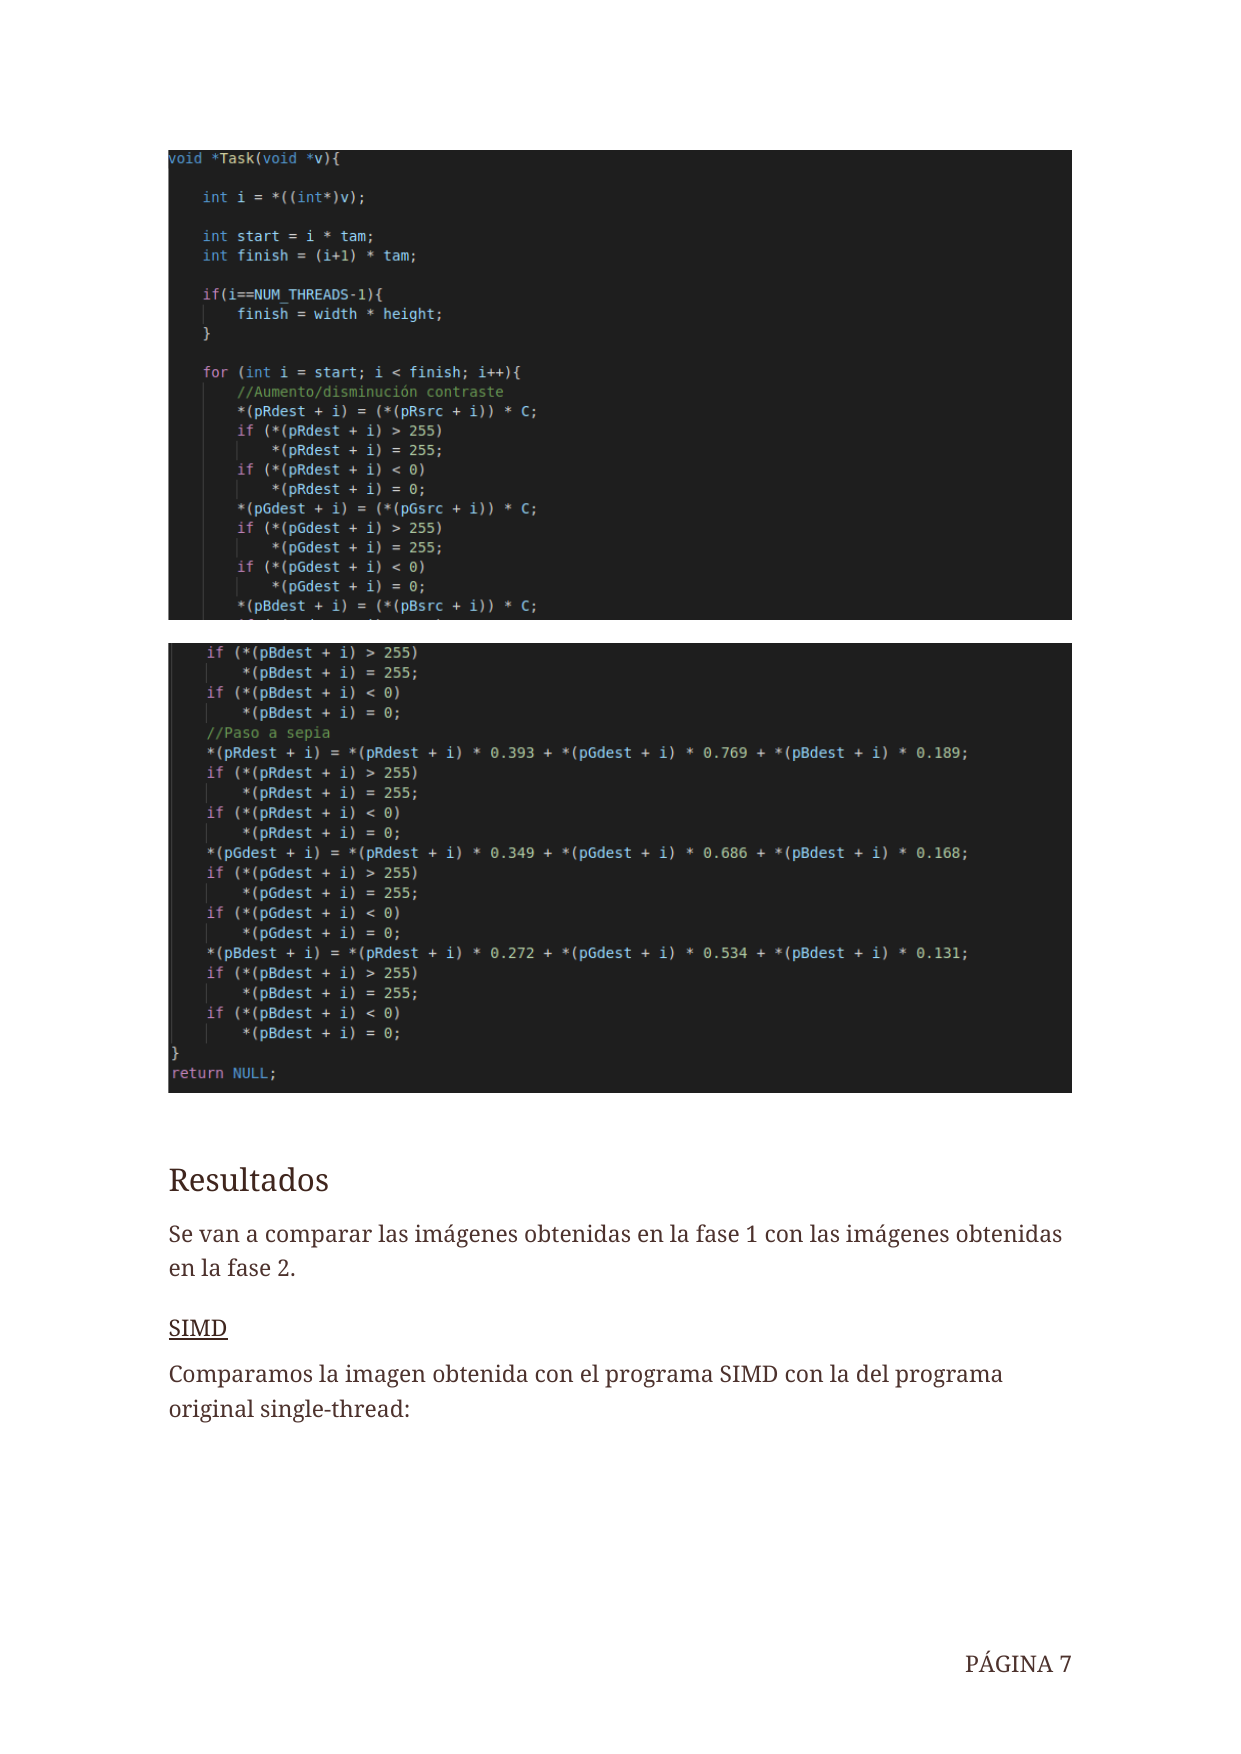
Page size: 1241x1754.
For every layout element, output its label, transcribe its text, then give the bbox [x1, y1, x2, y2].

picture [168, 643, 1072, 1093]
text Comparamos la imagen obtenida con el programa SIMD con la del programa original single-thread: [168, 1358, 1072, 1424]
text Se van a comparar las imágenes obtenidas en la fase 1 con las imágenes obtenidas en la fase 2. [168, 1218, 1072, 1283]
picture [168, 150, 1072, 620]
subtitle Resultados [168, 1158, 1072, 1201]
subtitle SIMD [168, 1311, 1072, 1343]
